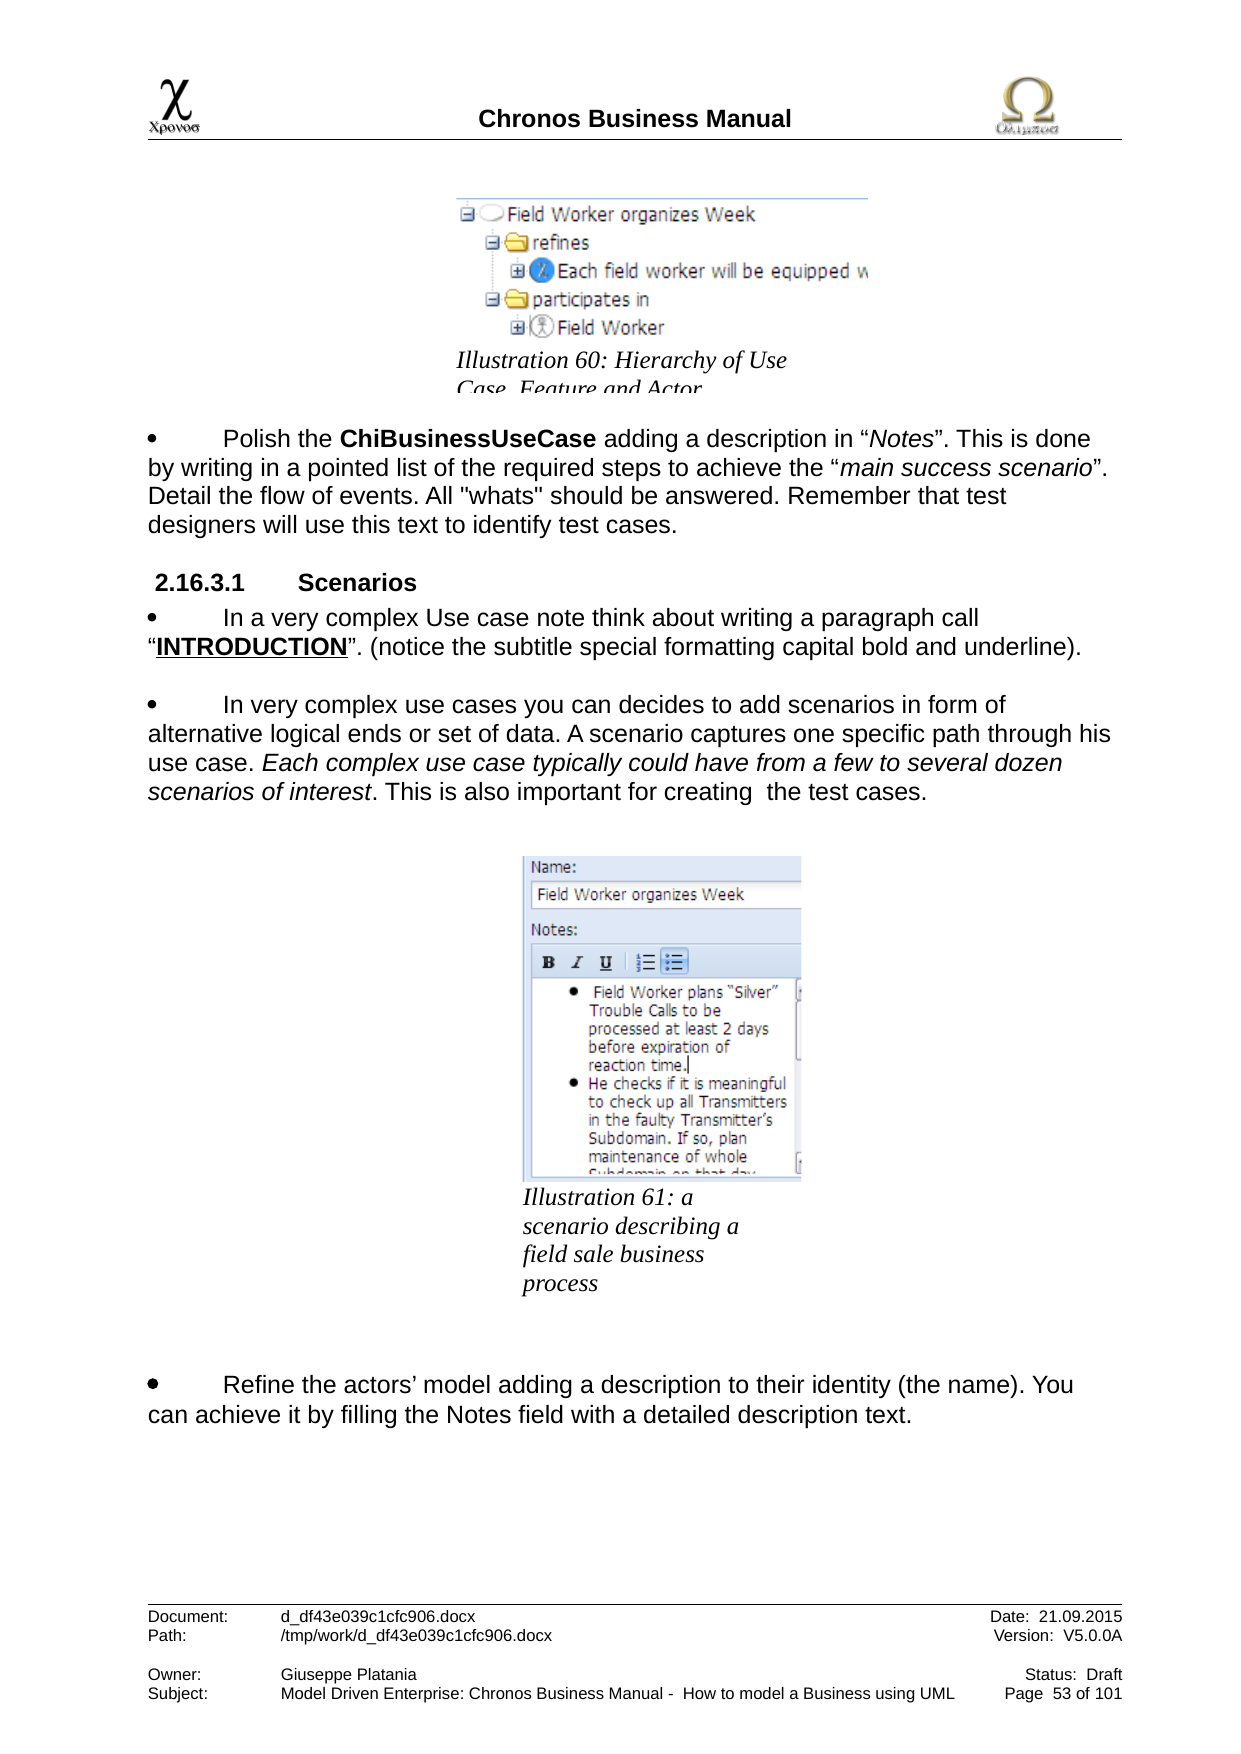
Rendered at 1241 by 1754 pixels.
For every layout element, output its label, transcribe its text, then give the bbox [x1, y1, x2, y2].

picture [992, 75, 1061, 135]
subtitle Scenarios [148, 568, 1122, 597]
picture [522, 856, 802, 1182]
list Polish the ChiBusinessUseCase adding a description in “Notes”. This is done by writing in a pointed list of the required steps to achieve the “main success scenario”. Detail the flow of events. All "whats" should be answered. Remember that test designers will use this text to identify test cases. [148, 424, 1122, 539]
list In a very complex Use case note think about writing a paragraph call “INTRODUCTION”. (notice the subtitle special formatting capital bold and underline). [148, 603, 1122, 661]
list In very complex use cases you can decides to add scenarios in form of alternative logical ends or set of data. A scenario captures one specific path through his use case. Each complex use case typically could have from a few to several dozen scenarios of interest. This is also important for creating the test cases. [148, 690, 1122, 806]
picture [147, 75, 201, 135]
list Refine the actors’ model adding a description to their identity (the name). You can achieve it by filling the Notes field with a detailed description text. [148, 1370, 1122, 1429]
picture [456, 198, 868, 346]
